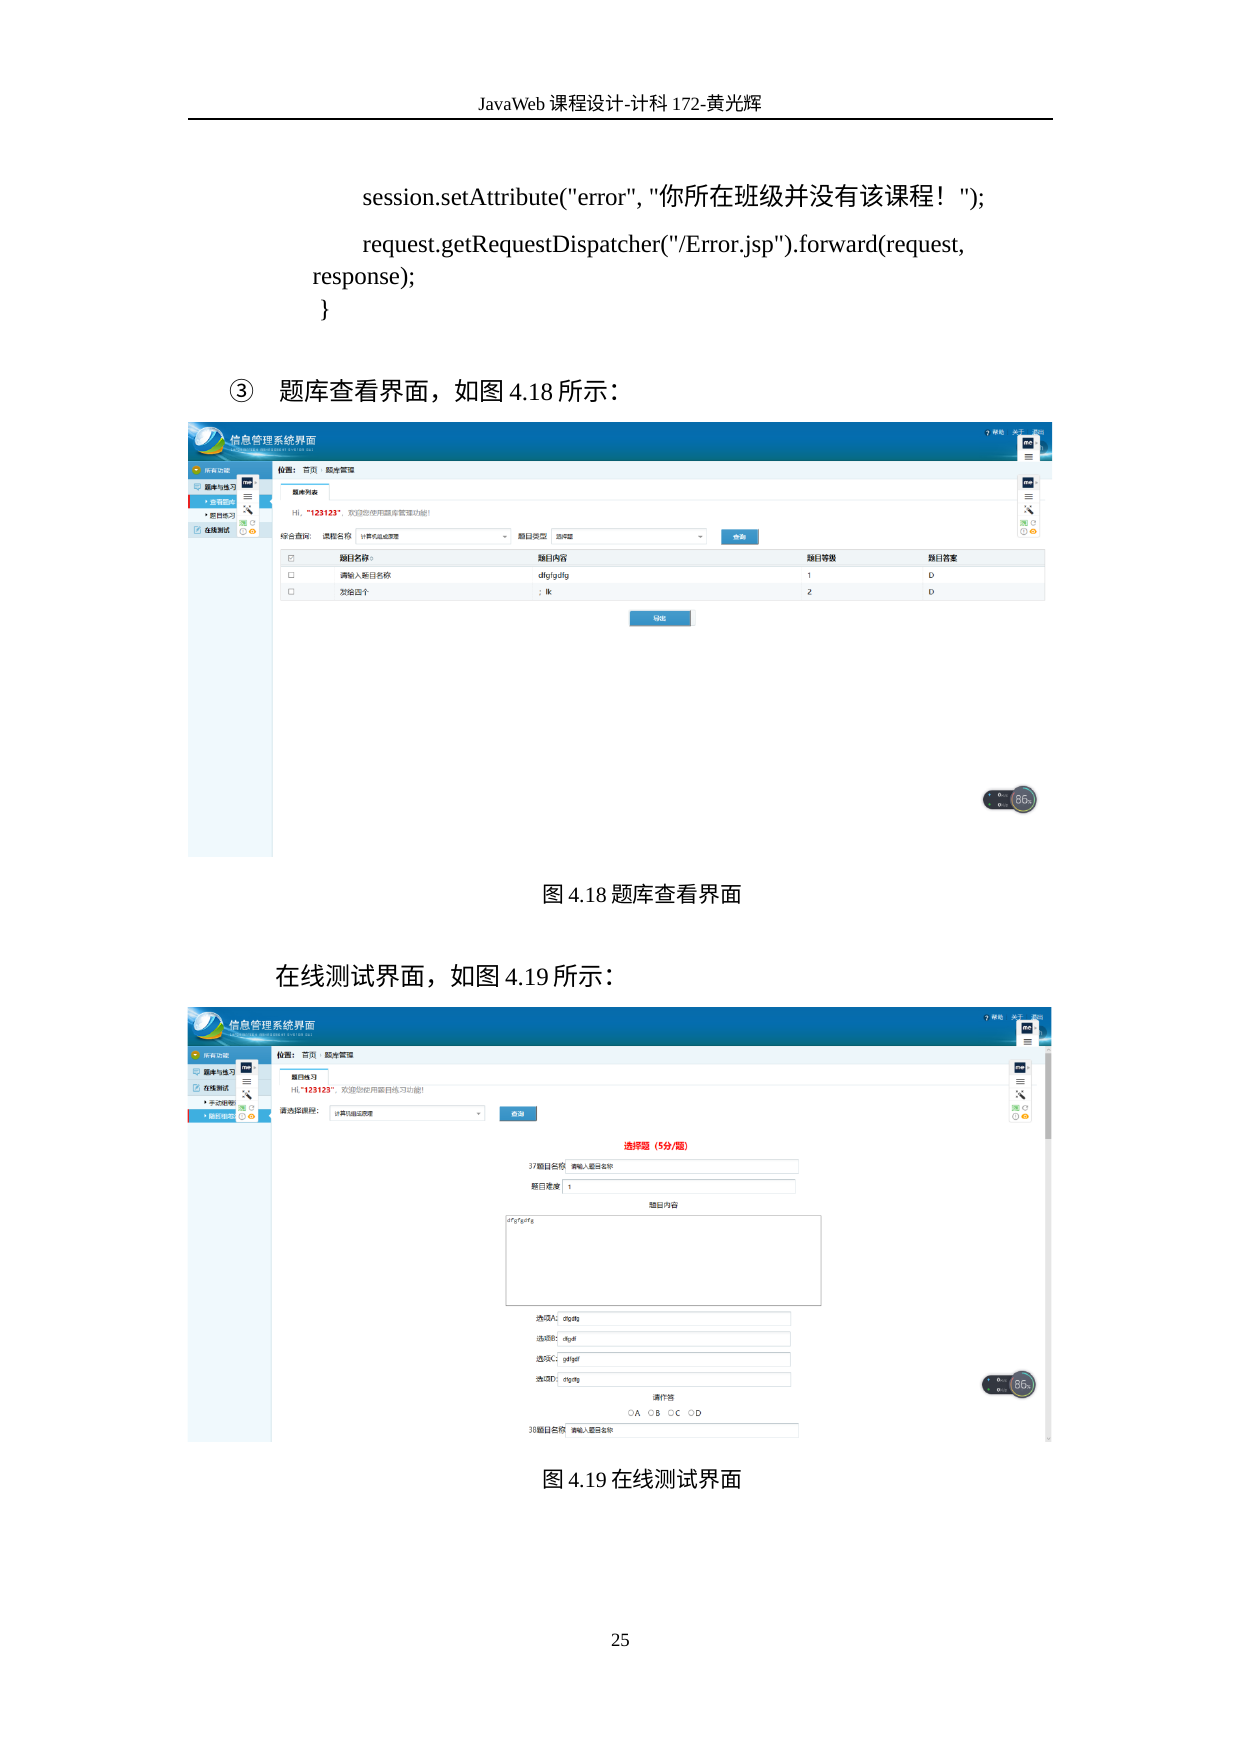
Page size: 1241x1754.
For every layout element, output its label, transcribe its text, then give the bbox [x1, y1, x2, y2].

text } [237, 292, 1053, 324]
list 题库查看界面，如图4.18所示： [187, 357, 1053, 422]
text request.getRequestDispatcher("/Error.jsp").forward(request, response); [237, 227, 1053, 292]
picture [187, 1007, 1052, 1442]
text session.setAttribute("error", "你所在班级并没有该课程！"); [237, 162, 1053, 227]
text 图4.19在线测试界面 [187, 1462, 1053, 1494]
list 在线测试界面，如图4.19所示： [275, 942, 1053, 1007]
text 图4.18题库查看界面 [187, 877, 1053, 909]
picture [188, 422, 1053, 857]
